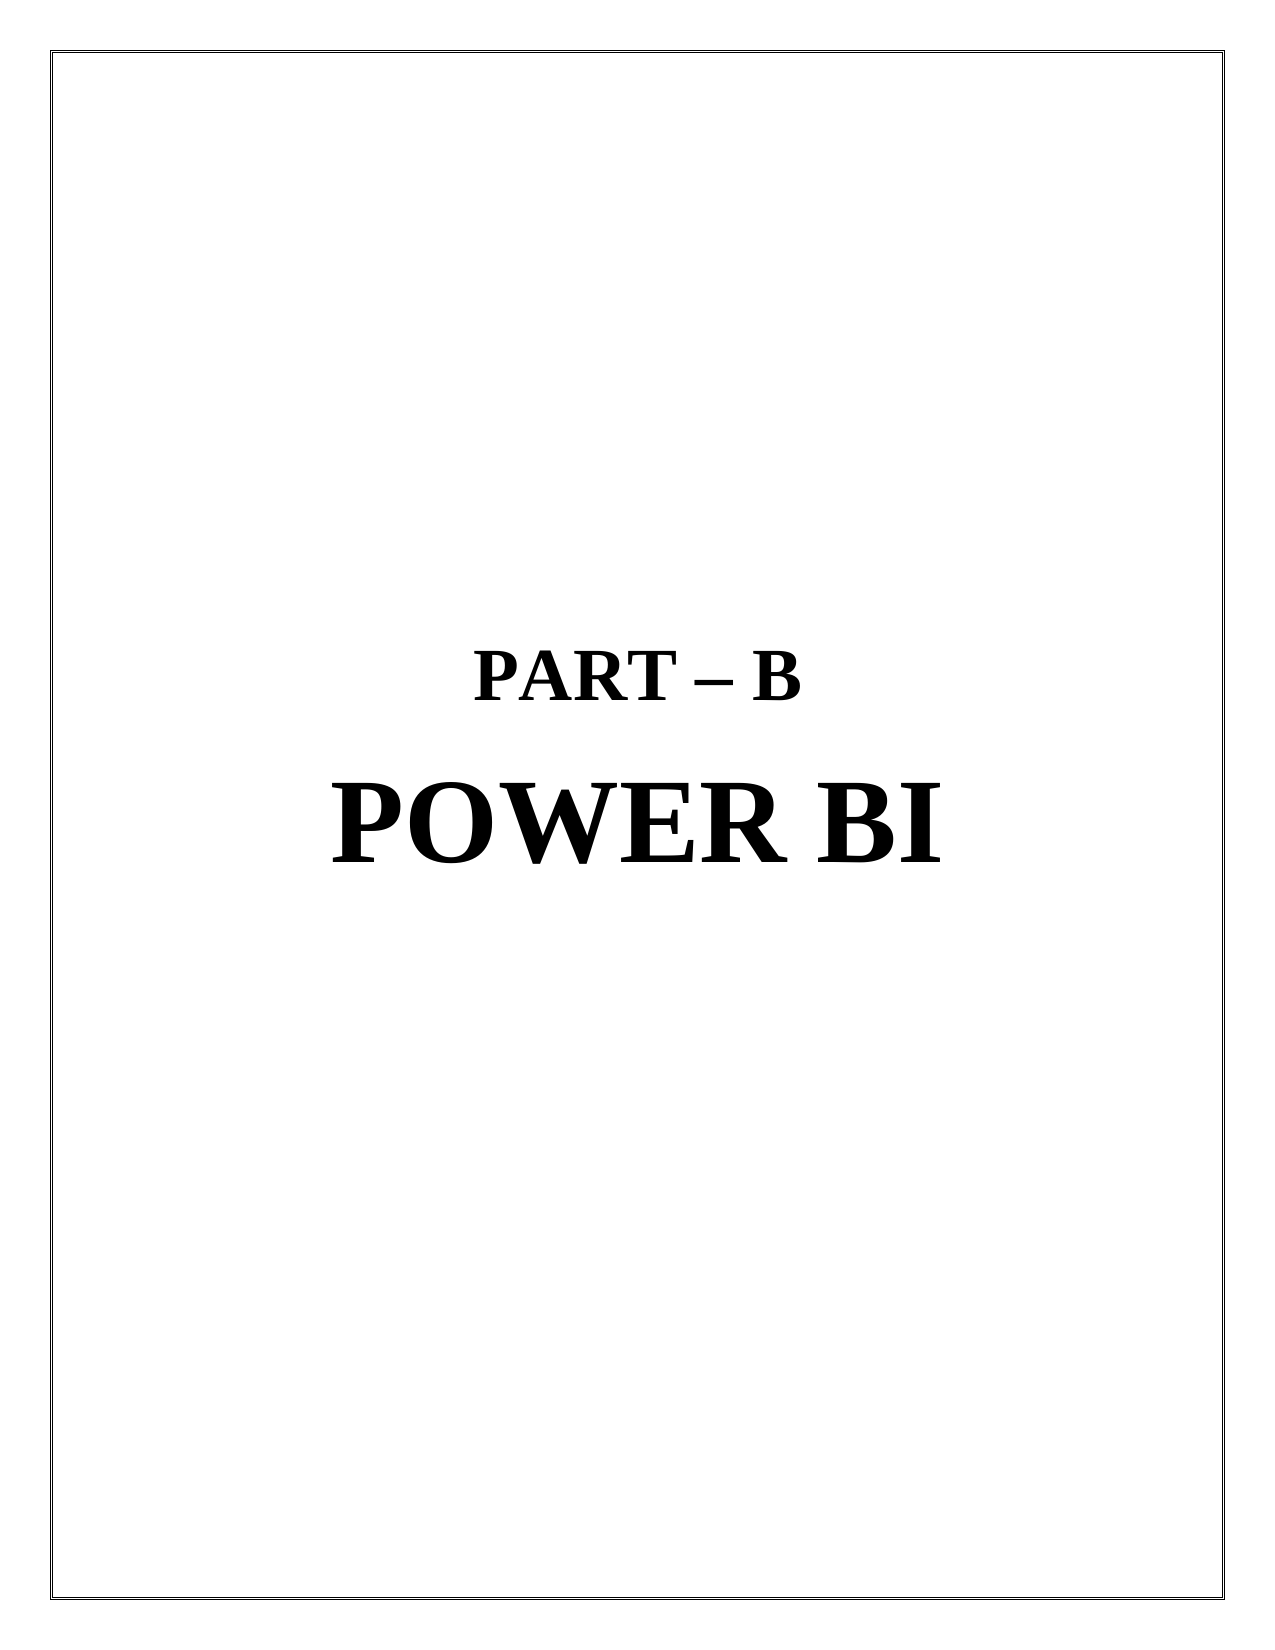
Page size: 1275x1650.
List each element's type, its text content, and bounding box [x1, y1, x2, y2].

text POWER BI [150, 750, 1125, 889]
text PART – B [150, 630, 1125, 716]
